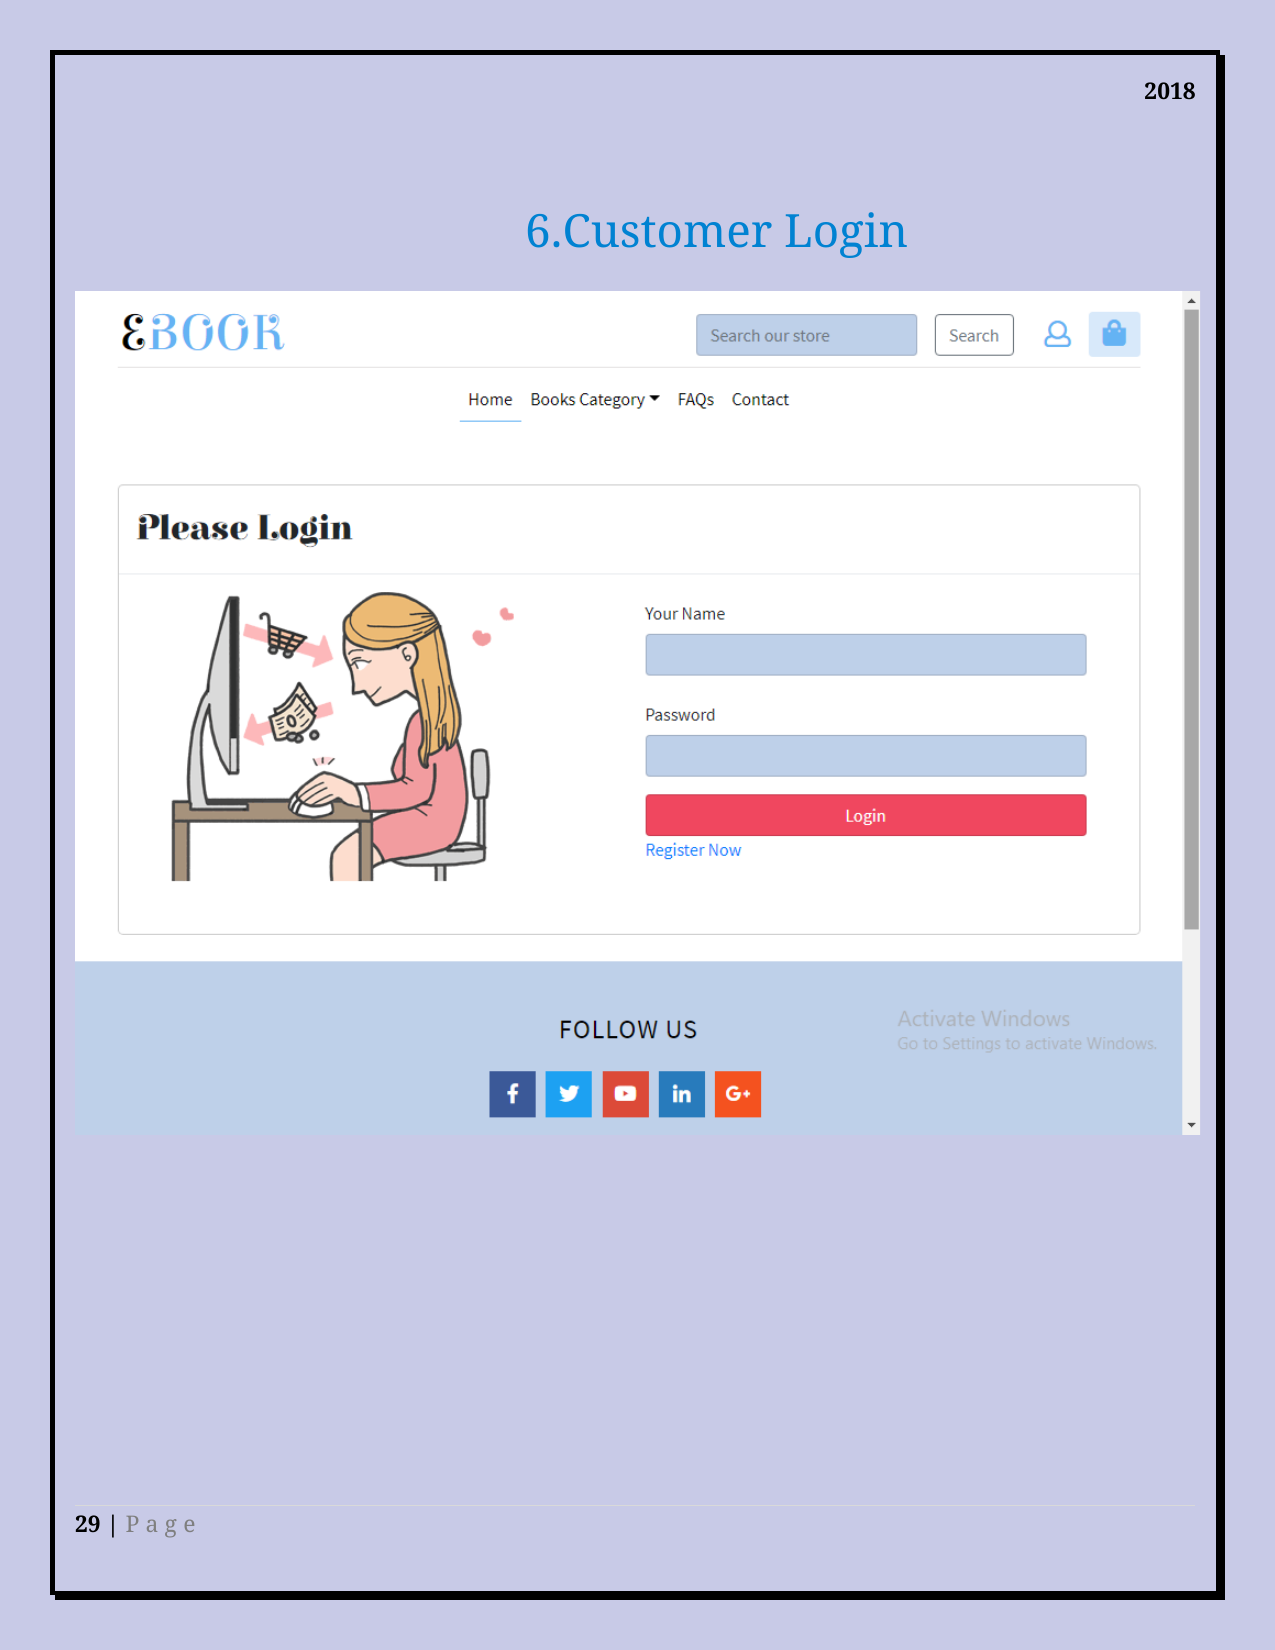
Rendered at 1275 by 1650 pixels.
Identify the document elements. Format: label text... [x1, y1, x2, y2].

list Customer Login [525, 384, 1195, 446]
picture [75, 476, 1200, 1320]
